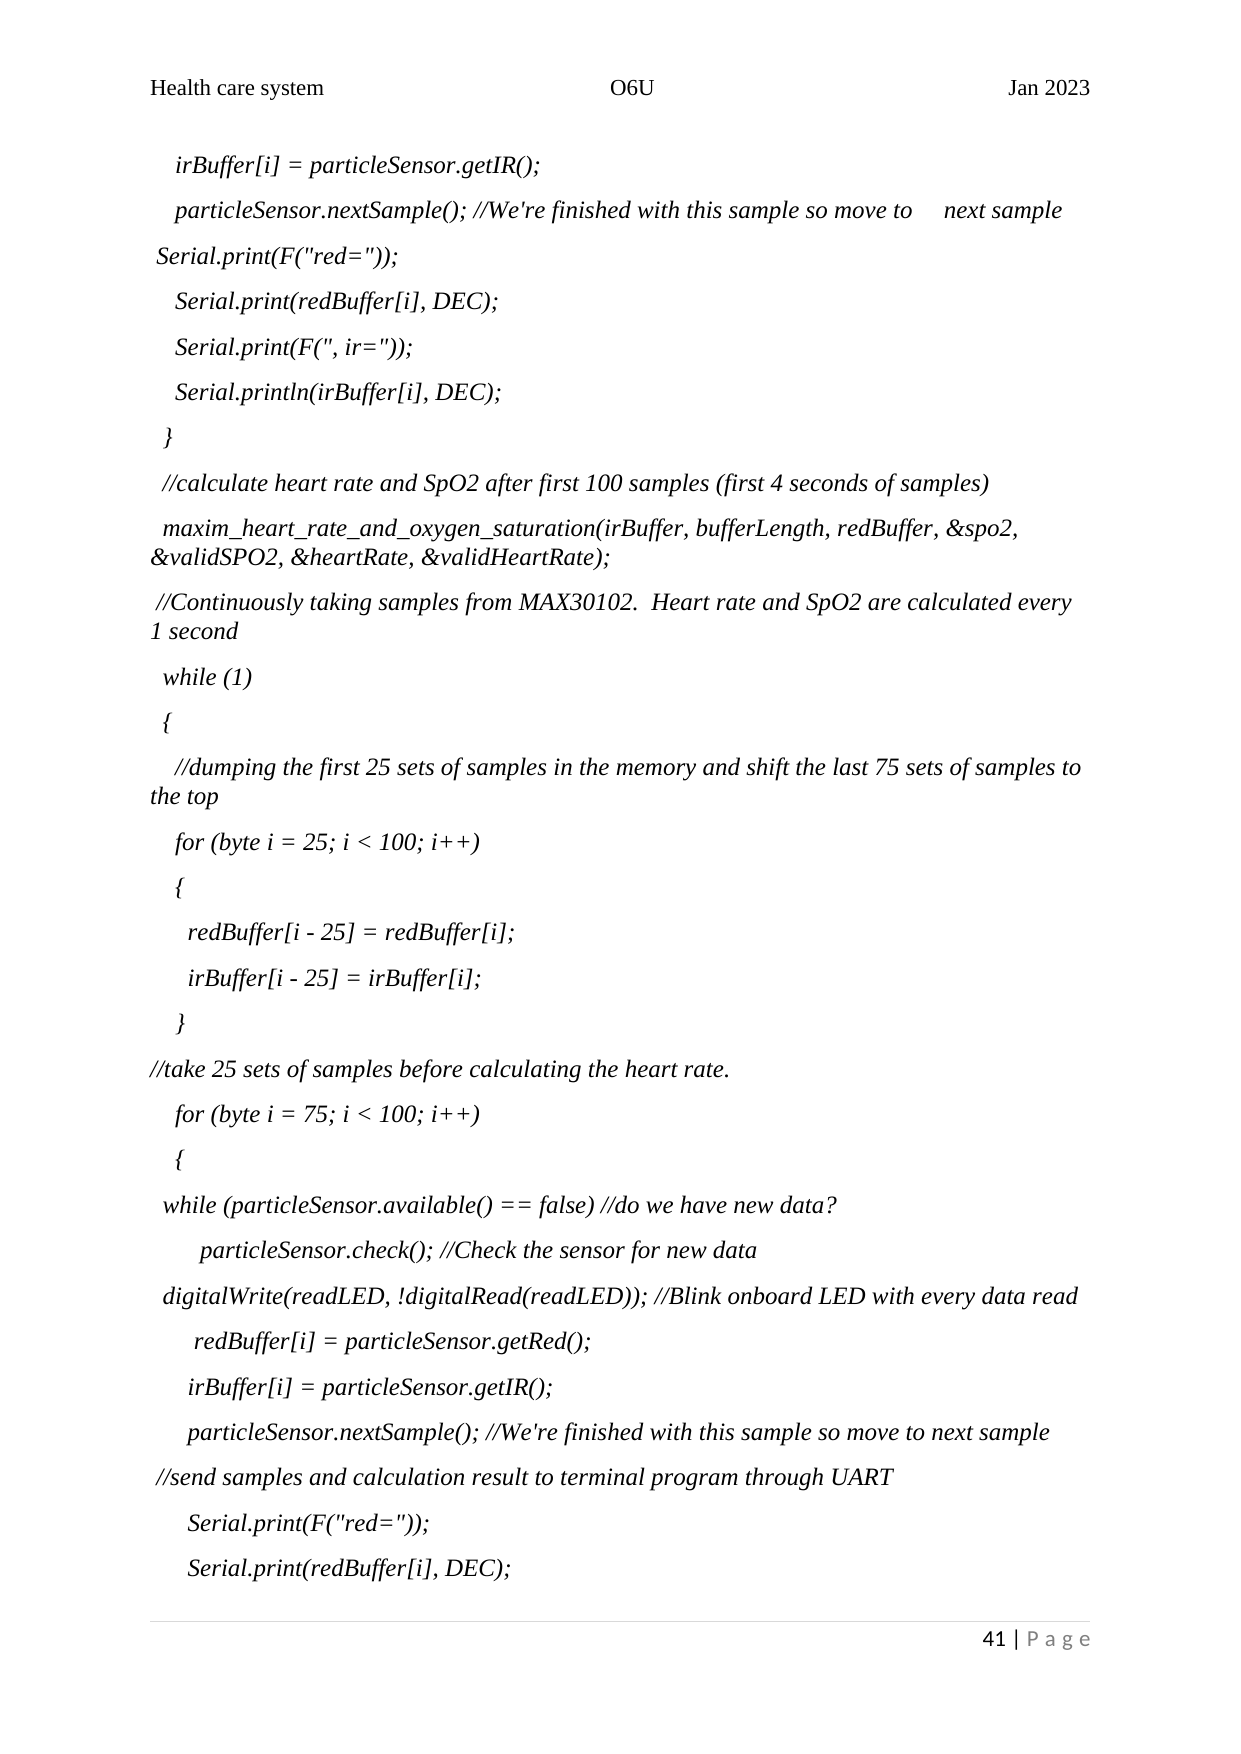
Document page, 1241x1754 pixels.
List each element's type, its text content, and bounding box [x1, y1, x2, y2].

text particleSensor.nextSample(); //We're finished with this sample so move to next sample [150, 1417, 1090, 1446]
text irBuffer[i - 25] = irBuffer[i]; [150, 963, 1090, 992]
text particleSensor.check(); //Check the sensor for new data [150, 1235, 1090, 1264]
text //Continuously taking samples from MAX30102. Heart rate and SpO2 are calculated every 1 second [150, 587, 1090, 645]
text for (byte i = 75; i < 100; i++) [150, 1099, 1090, 1128]
text while (particleSensor.available() == false) //do we have new data? [150, 1190, 1090, 1219]
text //send samples and calculation result to terminal program through UART [150, 1462, 1090, 1491]
text Serial.print(F("red=")); [150, 241, 1090, 269]
text irBuffer[i] = particleSensor.getIR(); [150, 150, 1090, 179]
text { [150, 707, 1090, 736]
text Serial.print(F(", ir=")); [150, 332, 1090, 360]
text while (1) [150, 662, 1090, 690]
text //dumping the first 25 sets of samples in the memory and shift the last 75 sets of samples to the top [150, 752, 1090, 810]
text particleSensor.nextSample(); //We're finished with this sample so move to next sample [150, 195, 1090, 224]
text redBuffer[i - 25] = redBuffer[i]; [150, 917, 1090, 946]
text Serial.print(F("red=")); [150, 1508, 1090, 1537]
text } [150, 422, 1090, 451]
text irBuffer[i] = particleSensor.getIR(); [150, 1372, 1090, 1400]
text { [150, 1144, 1090, 1173]
text for (byte i = 25; i < 100; i++) [150, 827, 1090, 855]
text } [150, 1008, 1090, 1037]
text maxim_heart_rate_and_oxygen_saturation(irBuffer, bufferLength, redBuffer, &spo2, &validSPO2, &heartRate, &validHeartRate); [150, 513, 1090, 571]
text Serial.println(irBuffer[i], DEC); [150, 377, 1090, 406]
text Serial.print(redBuffer[i], DEC); [150, 286, 1090, 315]
text { [150, 872, 1090, 901]
text redBuffer[i] = particleSensor.getRed(); [150, 1326, 1090, 1355]
text //calculate heart rate and SpO2 after first 100 samples (first 4 seconds of samples) [150, 468, 1090, 497]
text Serial.print(redBuffer[i], DEC); [150, 1553, 1090, 1582]
text digitalWrite(readLED, !digitalRead(readLED)); //Blink onboard LED with every data read [150, 1281, 1090, 1309]
text //take 25 sets of samples before calculating the heart rate. [150, 1054, 1090, 1082]
